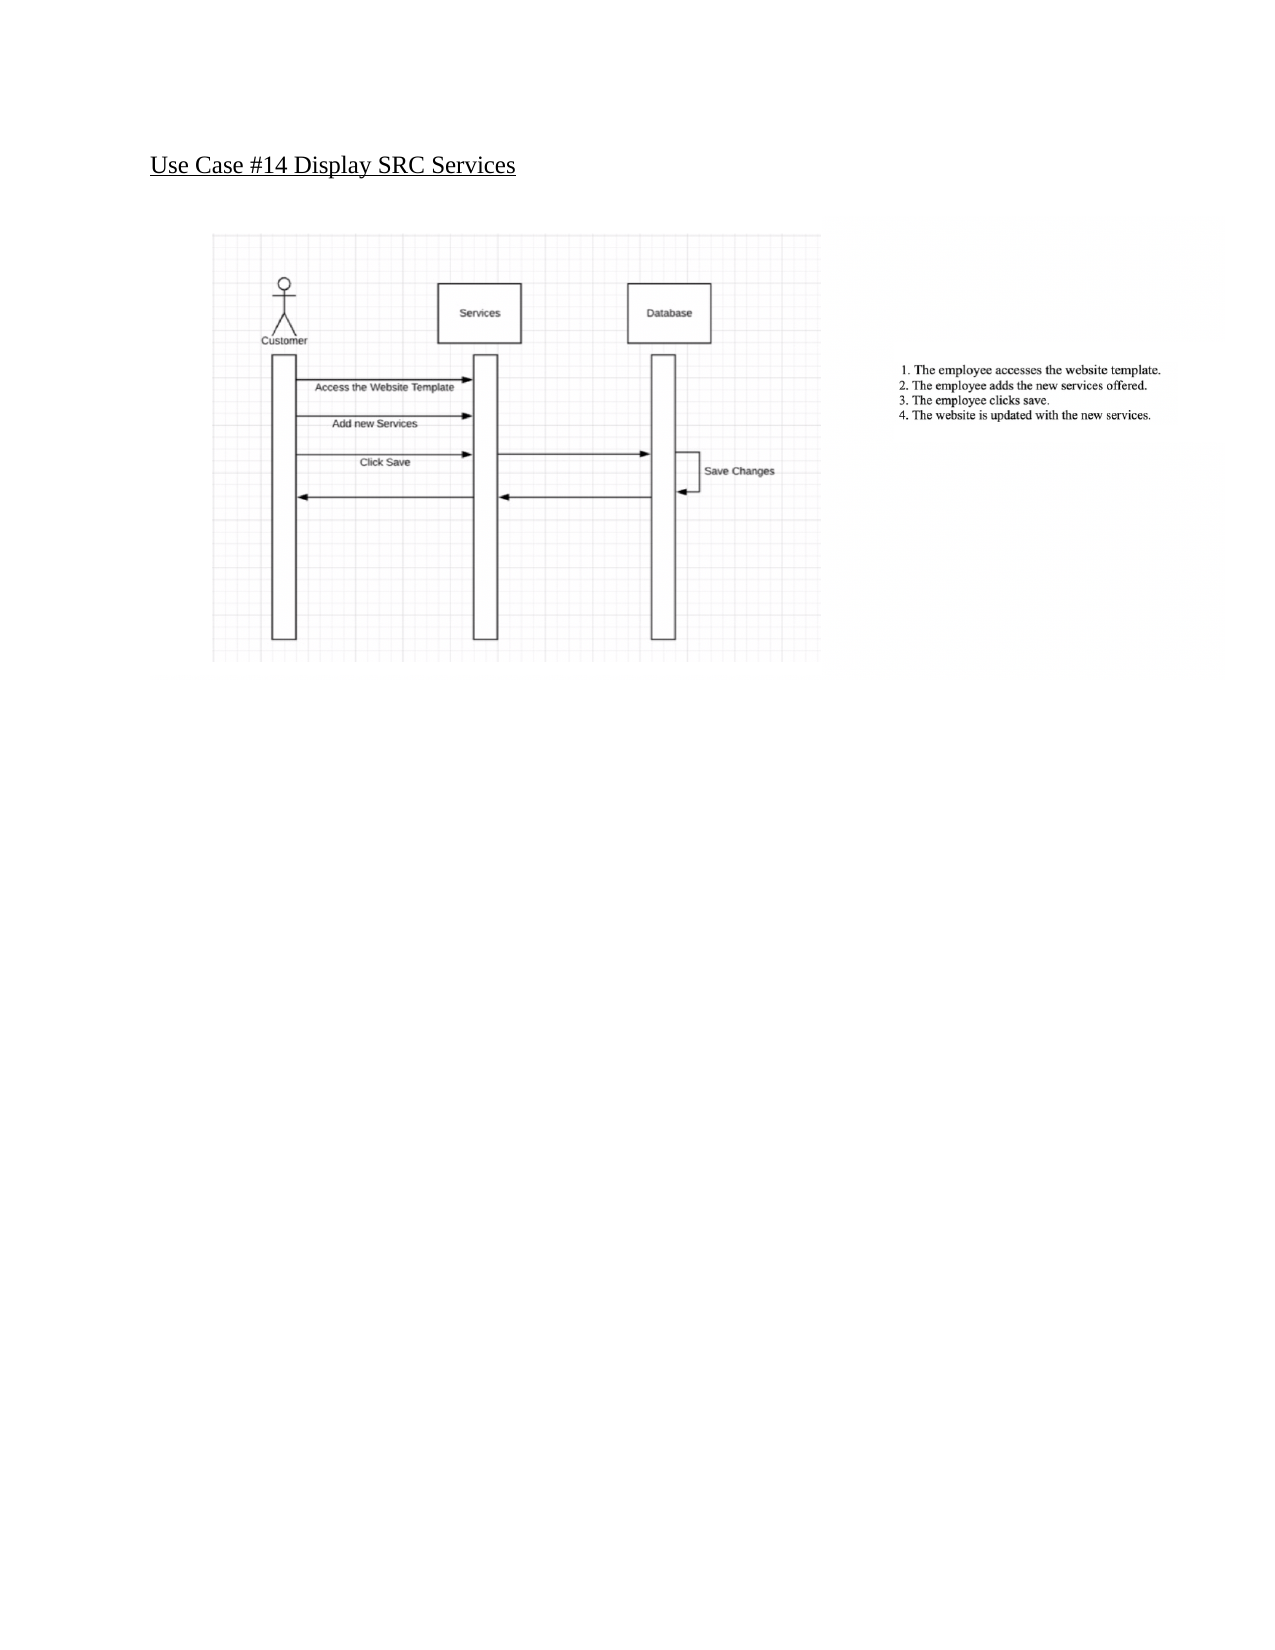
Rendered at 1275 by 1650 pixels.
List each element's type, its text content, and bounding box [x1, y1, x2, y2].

picture [150, 216, 1225, 680]
text Use Case #14 Display SRC Services [150, 150, 1125, 179]
